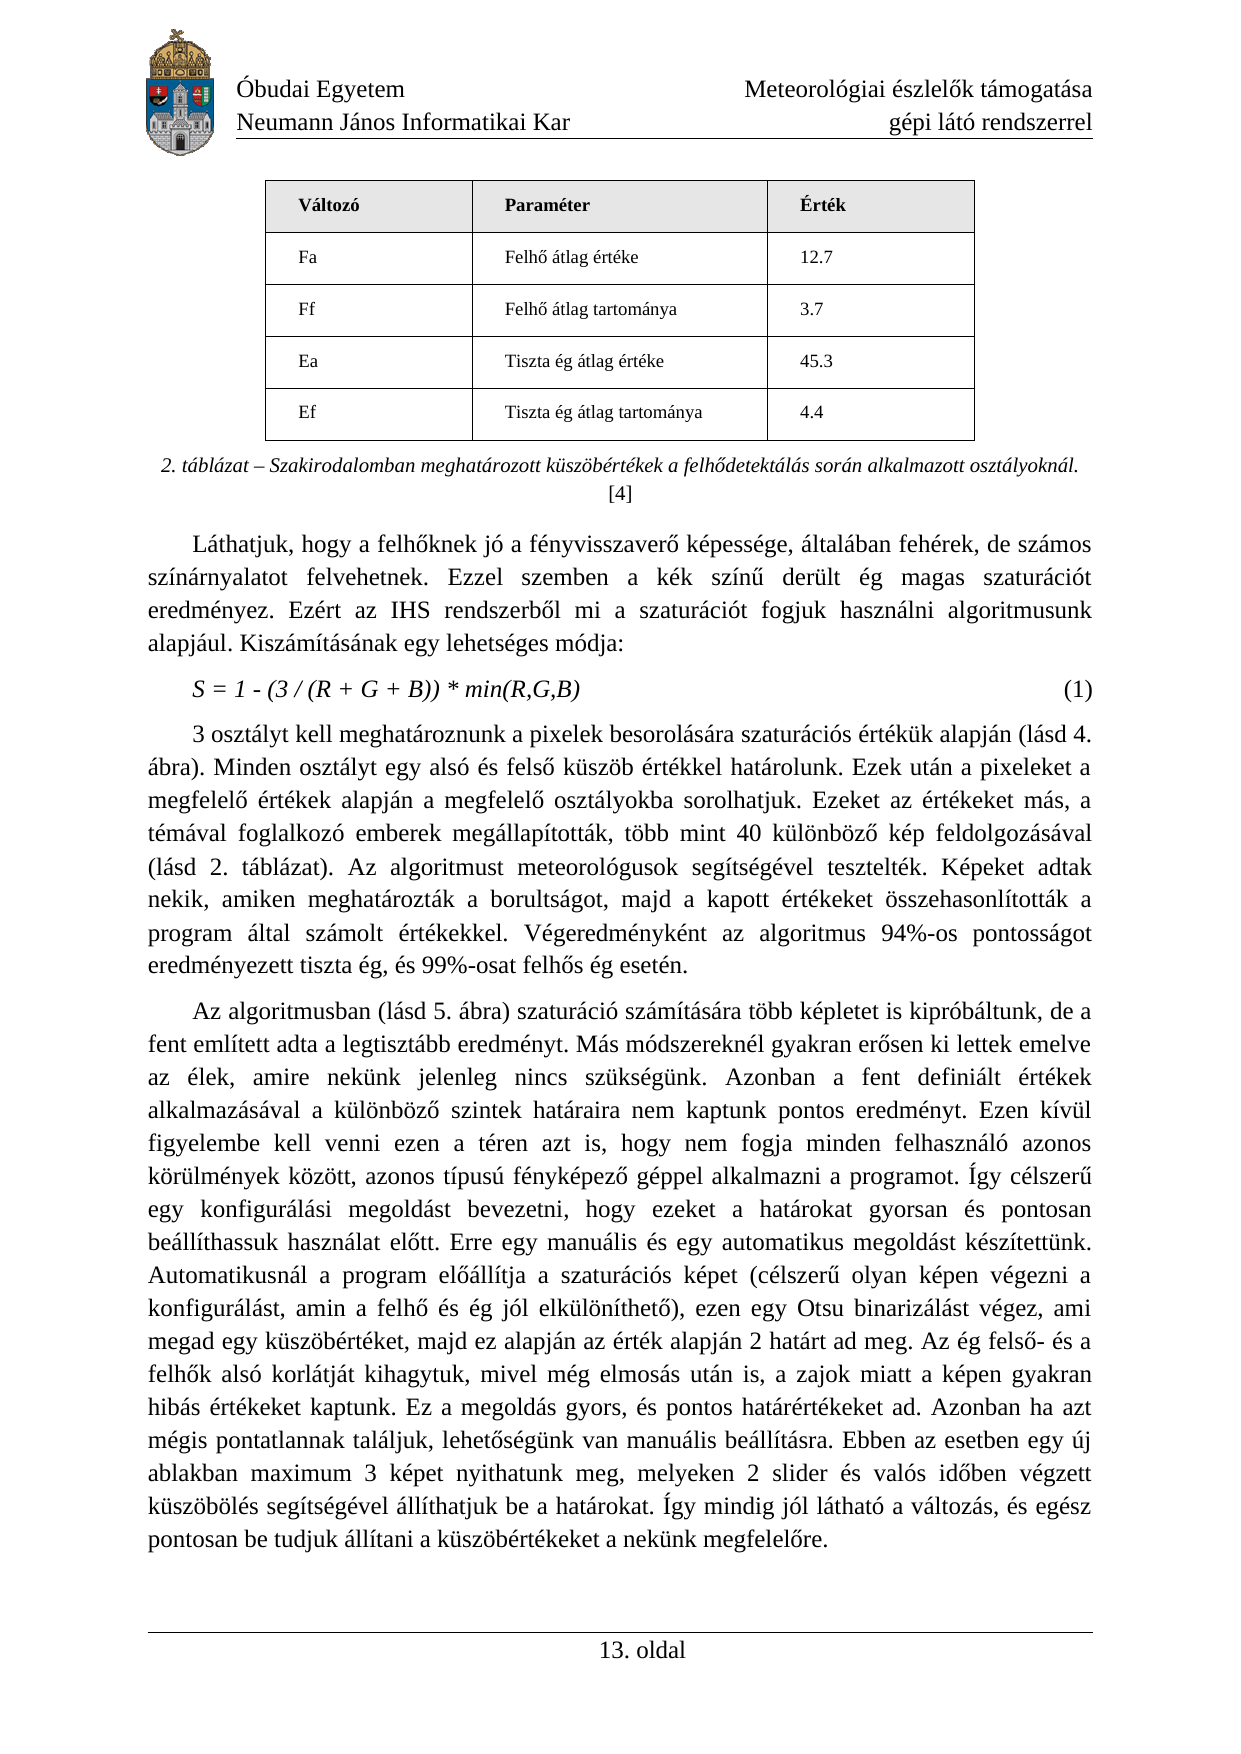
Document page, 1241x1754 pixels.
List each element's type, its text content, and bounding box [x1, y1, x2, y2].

table_header Változó [266, 181, 472, 232]
table_cell Ff [266, 285, 472, 336]
table_cell 12.7 [768, 233, 974, 284]
table_cell Felhő átlag értéke [473, 233, 767, 284]
table_cell Fa [266, 233, 472, 284]
table_header Érték [768, 181, 974, 232]
table_cell Ef [266, 389, 472, 440]
table_cell 45.3 [768, 337, 974, 388]
table_cell 4.4 [768, 389, 974, 440]
picture [146, 28, 215, 157]
table_cell Tiszta ég átlag tartománya [473, 389, 767, 440]
text 2. táblázat – Szakirodalomban meghatározott küszöbértékek a felhődetektálás során alkalmazott osztályoknál. [4] [148, 453, 1093, 505]
table_cell Tiszta ég átlag értéke [473, 337, 767, 388]
table_cell Ea [266, 337, 472, 388]
text 3 osztályt kell meghatároznunk a pixelek besorolására szaturációs értékük alapján (lásd 4. ábra). Minden osztályt egy alsó és felső küszöb értékkel határolunk. Ezek után a pixeleket a megfelelő értékek alapján a megfelelő osztályokba sorolhatjuk. Ezeket az értékeket más, a témával foglalkozó emberek megállapították, több mint 40 különböző kép feldolgozásával (lásd 2. táblázat). Az algoritmust meteorológusok segítségével tesztelték. Képeket adtak nekik, amiken meghatározták a borultságot, majd a kapott értékeket összehasonlították a program által számolt értékekkel. Végeredményként az algoritmus 94%-os pontosságot eredményezett tiszta ég, és 99%-osat felhős ég esetén. [148, 719, 1093, 979]
text Láthatjuk, hogy a felhőknek jó a fényvisszaverő képessége, általában fehérek, de számos színárnyalatot felvehetnek. Ezzel szemben a kék színű derült ég magas szaturációt eredményez. Ezért az IHS rendszerből mi a szaturációt fogjuk használni algoritmusunk alapjául. Kiszámításának egy lehetséges módja: [148, 529, 1093, 657]
table_cell 3.7 [768, 285, 974, 336]
text S = 1 - (3 / (R + G + B)) * min(R,G,B) (1) [148, 674, 1093, 703]
text Az algoritmusban (lásd 5. ábra) szaturáció számítására több képletet is kipróbáltunk, de a fent említett adta a legtisztább eredményt. Más módszereknél gyakran erősen ki lettek emelve az élek, amire nekünk jelenleg nincs szükségünk. Azonban a fent definiált értékek alkalmazásával a különböző szintek határaira nem kaptunk pontos eredményt. Ezen kívül figyelembe kell venni ezen a téren azt is, hogy nem fogja minden felhasználó azonos körülmények között, azonos típusú fényképező géppel alkalmazni a programot. Így célszerű egy konfigurálási megoldást bevezetni, hogy ezeket a határokat gyorsan és pontosan beállíthassuk használat előtt. Erre egy manuális és egy automatikus megoldást készítettünk. Automatikusnál a program előállítja a szaturációs képet (célszerű olyan képen végezni a konfigurálást, amin a felhő és ég jól elkülöníthető), ezen egy Otsu binarizálást végez, ami megad egy küszöbértéket, majd ez alapján az érték alapján 2 határt ad meg. Az ég felső- és a felhők alsó korlátját kihagytuk, mivel még elmosás után is, a zajok miatt a képen gyakran hibás értékeket kaptunk. Ez a megoldás gyors, és pontos határértékeket ad. Azonban ha azt mégis pontatlannak találjuk, lehetőségünk van manuális beállításra. Ebben az esetben egy új ablakban maximum 3 képet nyithatunk meg, melyeken 2 slider és valós időben végzett küszöbölés segítségével állíthatjuk be a határokat. Így mindig jól látható a változás, és egész pontosan be tudjuk állítani a küszöbértékeket a nekünk megfelelőre. [148, 996, 1093, 1553]
table_cell Felhő átlag tartománya [473, 285, 767, 336]
table_header Paraméter [473, 181, 767, 232]
